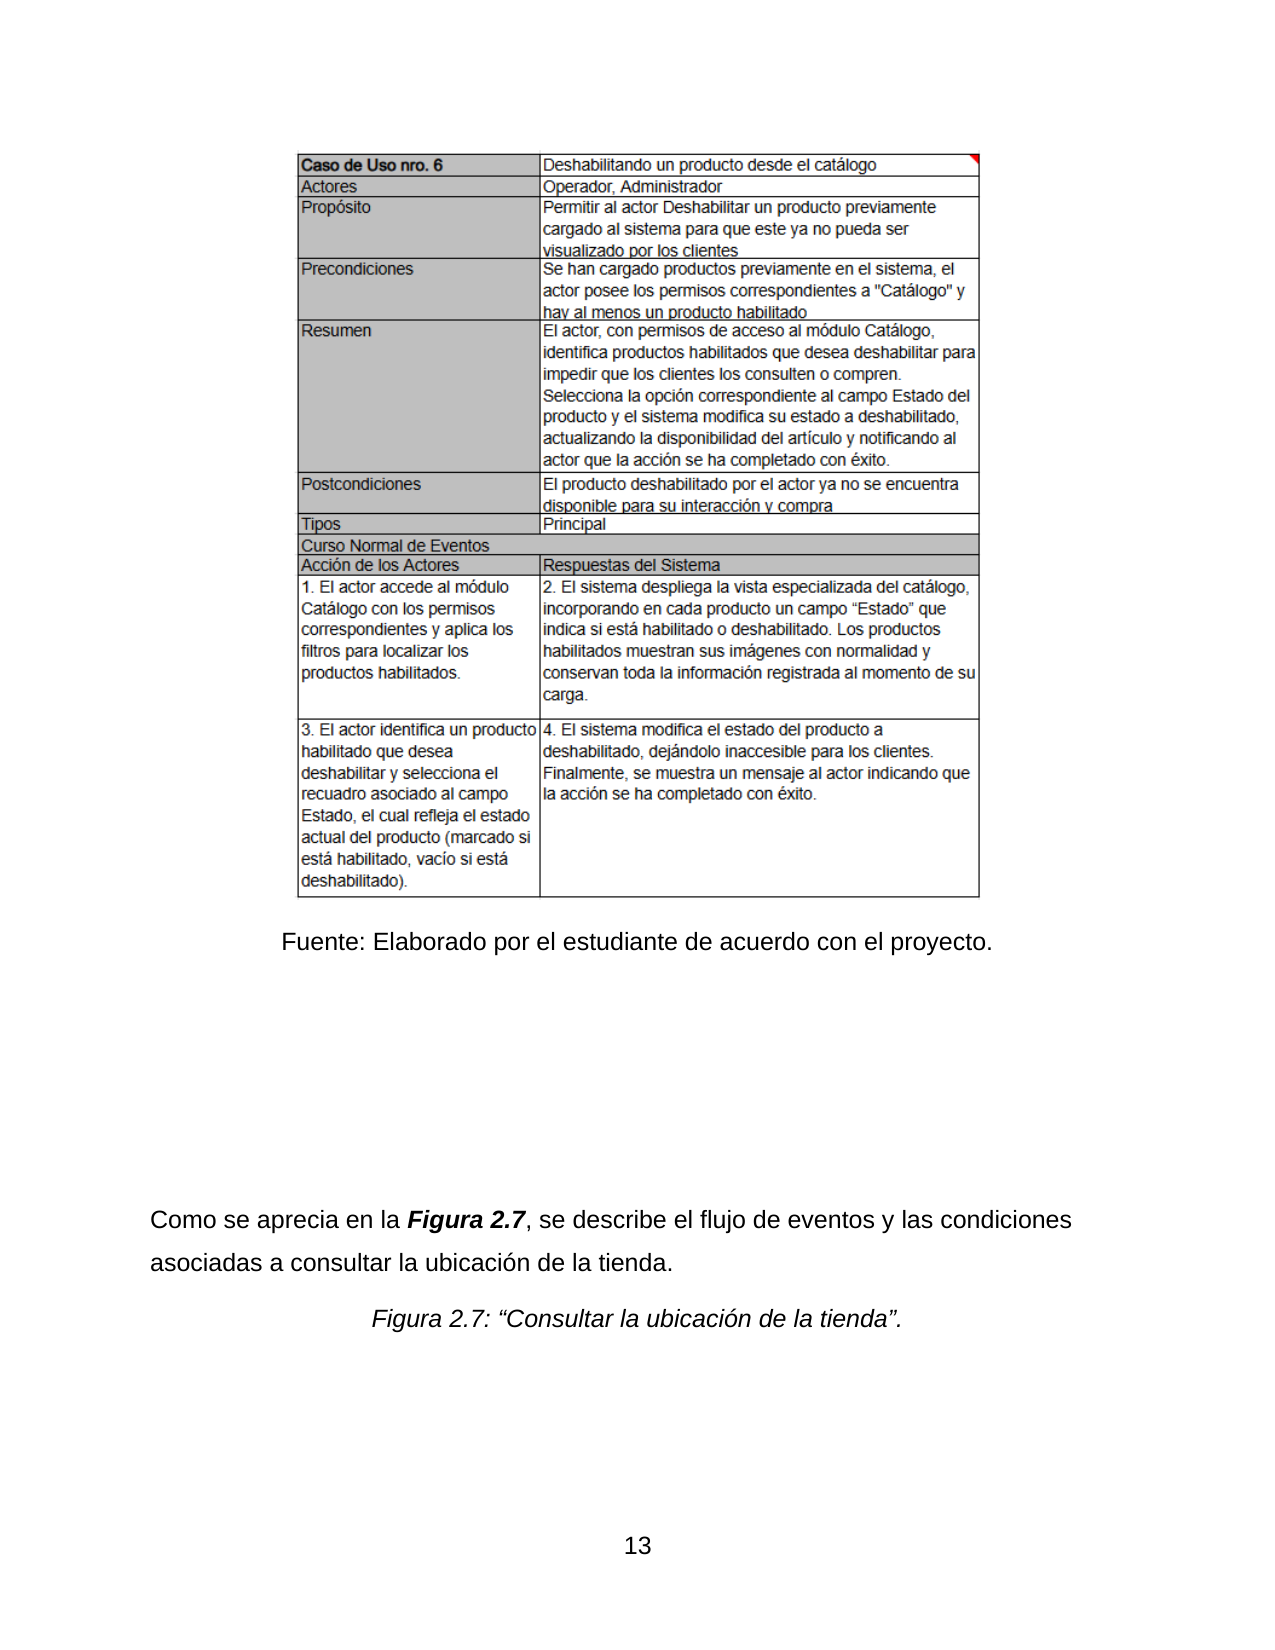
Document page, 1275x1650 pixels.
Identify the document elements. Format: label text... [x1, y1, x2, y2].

text Figura 2.7: “Consultar la ubicación de la tienda”. [150, 1304, 1125, 1332]
text Como se aprecia en la Figura 2.7, se describe el flujo de eventos y las condiciones asociadas a consultar la ubicación de la tienda. [150, 1205, 1125, 1277]
picture [294, 150, 981, 900]
text Fuente: Elaborado por el estudiante de acuerdo con el proyecto. [150, 927, 1125, 956]
